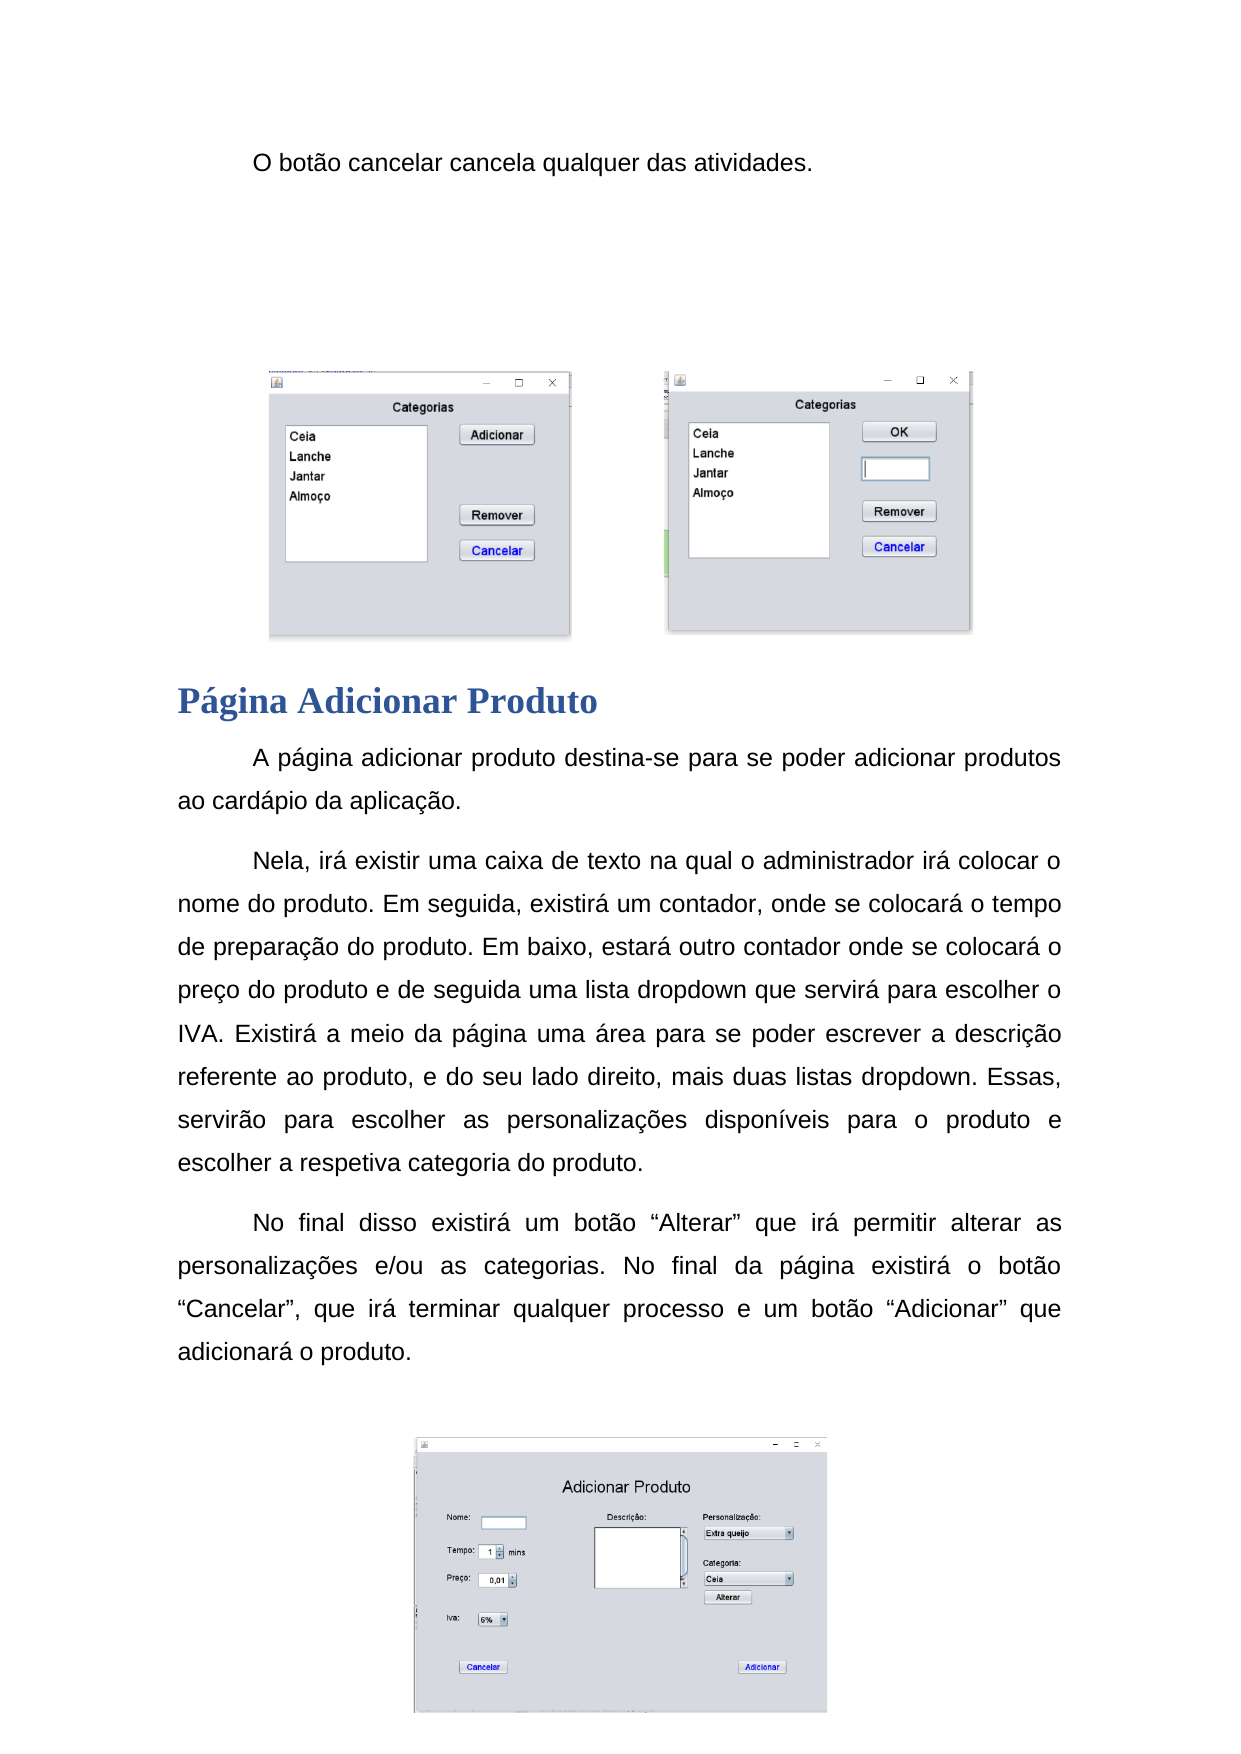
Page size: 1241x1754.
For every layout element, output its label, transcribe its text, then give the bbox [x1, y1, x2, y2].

subtitle Página Adicionar Produto [177, 574, 1063, 722]
text Nela, irá existir uma caixa de texto na qual o administrador irá colocar o nome do produto. Em seguida, existirá um contador, onde se colocará o tempo de preparação do produto. Em baixo, estará outro contador onde se colocará o preço do produto e de seguida uma lista dropdown que servirá para escolher o IVA. Existirá a meio da página uma área para se poder escrever a descrição referente ao produto, e do seu lado direito, mais duas listas dropdown. Essas, servirão para escolher as personalizações disponíveis para o produto e escolher a respetiva categoria do produto. [177, 846, 1063, 1177]
picture [413, 1437, 828, 1713]
text A página adicionar produto destina-se para se poder adicionar produtos ao cardápio da aplicação. [177, 743, 1063, 815]
picture [268, 371, 572, 642]
picture [663, 371, 974, 635]
text O botão cancelar cancela qualquer das atividades. [177, 148, 1063, 176]
text No final disso existirá um botão “Alterar” que irá permitir alterar as personalizações e/ou as categorias. No final da página existirá o botão “Cancelar”, que irá terminar qualquer processo e um botão “Adicionar” que adicionará o produto. [177, 1208, 1063, 1366]
